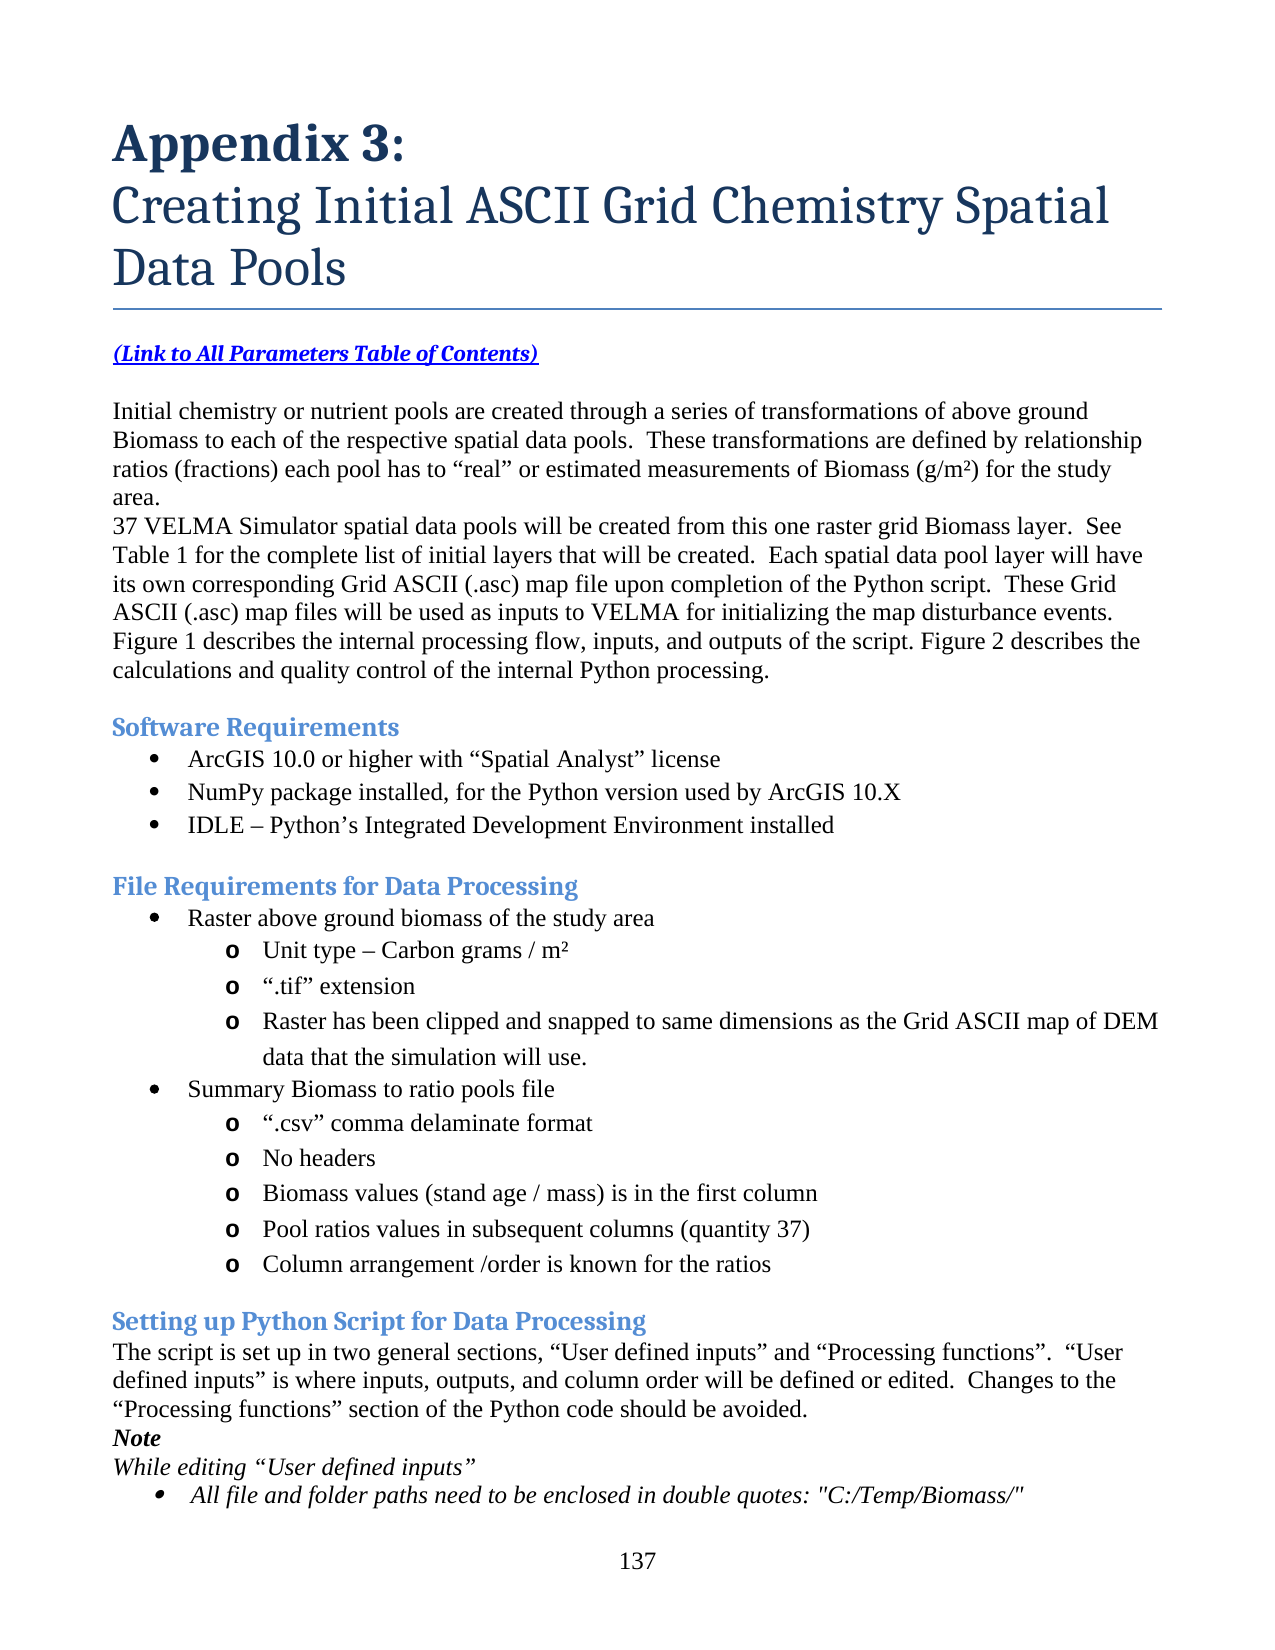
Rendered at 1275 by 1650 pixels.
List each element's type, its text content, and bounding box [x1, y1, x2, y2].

list Pool ratios values in subsequent columns (quantity 37) [225, 1214, 1162, 1245]
list Summary Biomass to ratio pools file [150, 1074, 1162, 1103]
text While editing “User defined inputs” [112, 1452, 1162, 1480]
text Setting up Python Script for Data Processing [112, 1306, 1162, 1337]
list “.tif” extension [225, 971, 1162, 1002]
text The script is set up in two general sections, “User defined inputs” and “Processing functions”. “User defined inputs” is where inputs, outputs, and column order will be defined or edited. Changes to the “Processing functions” section of the Python code should be avoided. [112, 1337, 1162, 1423]
subtitle (Link to All Parameters Table of Contents) [112, 341, 1162, 367]
text File Requirements for Data Processing [112, 871, 1162, 903]
text 37 VELMA Simulator spatial data pools will be created from this one raster grid Biomass layer. See Table 1 for the complete list of initial layers that will be created. Each spatial data pool layer will have its own corresponding Grid ASCII (.asc) map file upon completion of the Python script. These Grid ASCII (.asc) map files will be used as inputs to VELMA for initializing the map disturbance events. Figure 1 describes the internal processing flow, inputs, and outputs of the script. Figure 2 describes the calculations and quality control of the internal Python processing. [112, 511, 1162, 684]
text Note [112, 1423, 1162, 1452]
subtitle Appendix 3: [112, 112, 1162, 175]
list All file and folder paths need to be enclosed in double quotes: "C:/Temp/Biomass/" [153, 1480, 1162, 1509]
list Raster above ground biomass of the study area [150, 903, 1162, 931]
list “.csv” comma delaminate format [225, 1108, 1162, 1138]
list NumPy package installed, for the Python version used by ArcGIS 10.X [150, 777, 1162, 805]
list Biomass values (stand age / mass) is in the first column [225, 1178, 1162, 1209]
subtitle Creating Initial ASCII Grid Chemistry Spatial Data Pools [112, 175, 1162, 310]
list Unit type – Carbon grams / m² [225, 936, 1162, 966]
text Initial chemistry or nutrient pools are created through a series of transformations of above ground Biomass to each of the respective spatial data pools. These transformations are defined by relationship ratios (fractions) each pool has to “real” or estimated measurements of Biomass (g/m²) for the study area. [112, 396, 1162, 511]
list Raster has been clipped and snapped to same dimensions as the Grid ASCII map of DEM data that the simulation will use. [225, 1006, 1162, 1070]
text Software Requirements [112, 712, 1162, 744]
list IDLE – Python’s Integrated Development Environment installed [150, 810, 1162, 838]
list Column arrangement /order is known for the ratios [225, 1249, 1162, 1280]
list ArcGIS 10.0 or higher with “Spatial Analyst” license [150, 744, 1162, 772]
list No headers [225, 1143, 1162, 1174]
